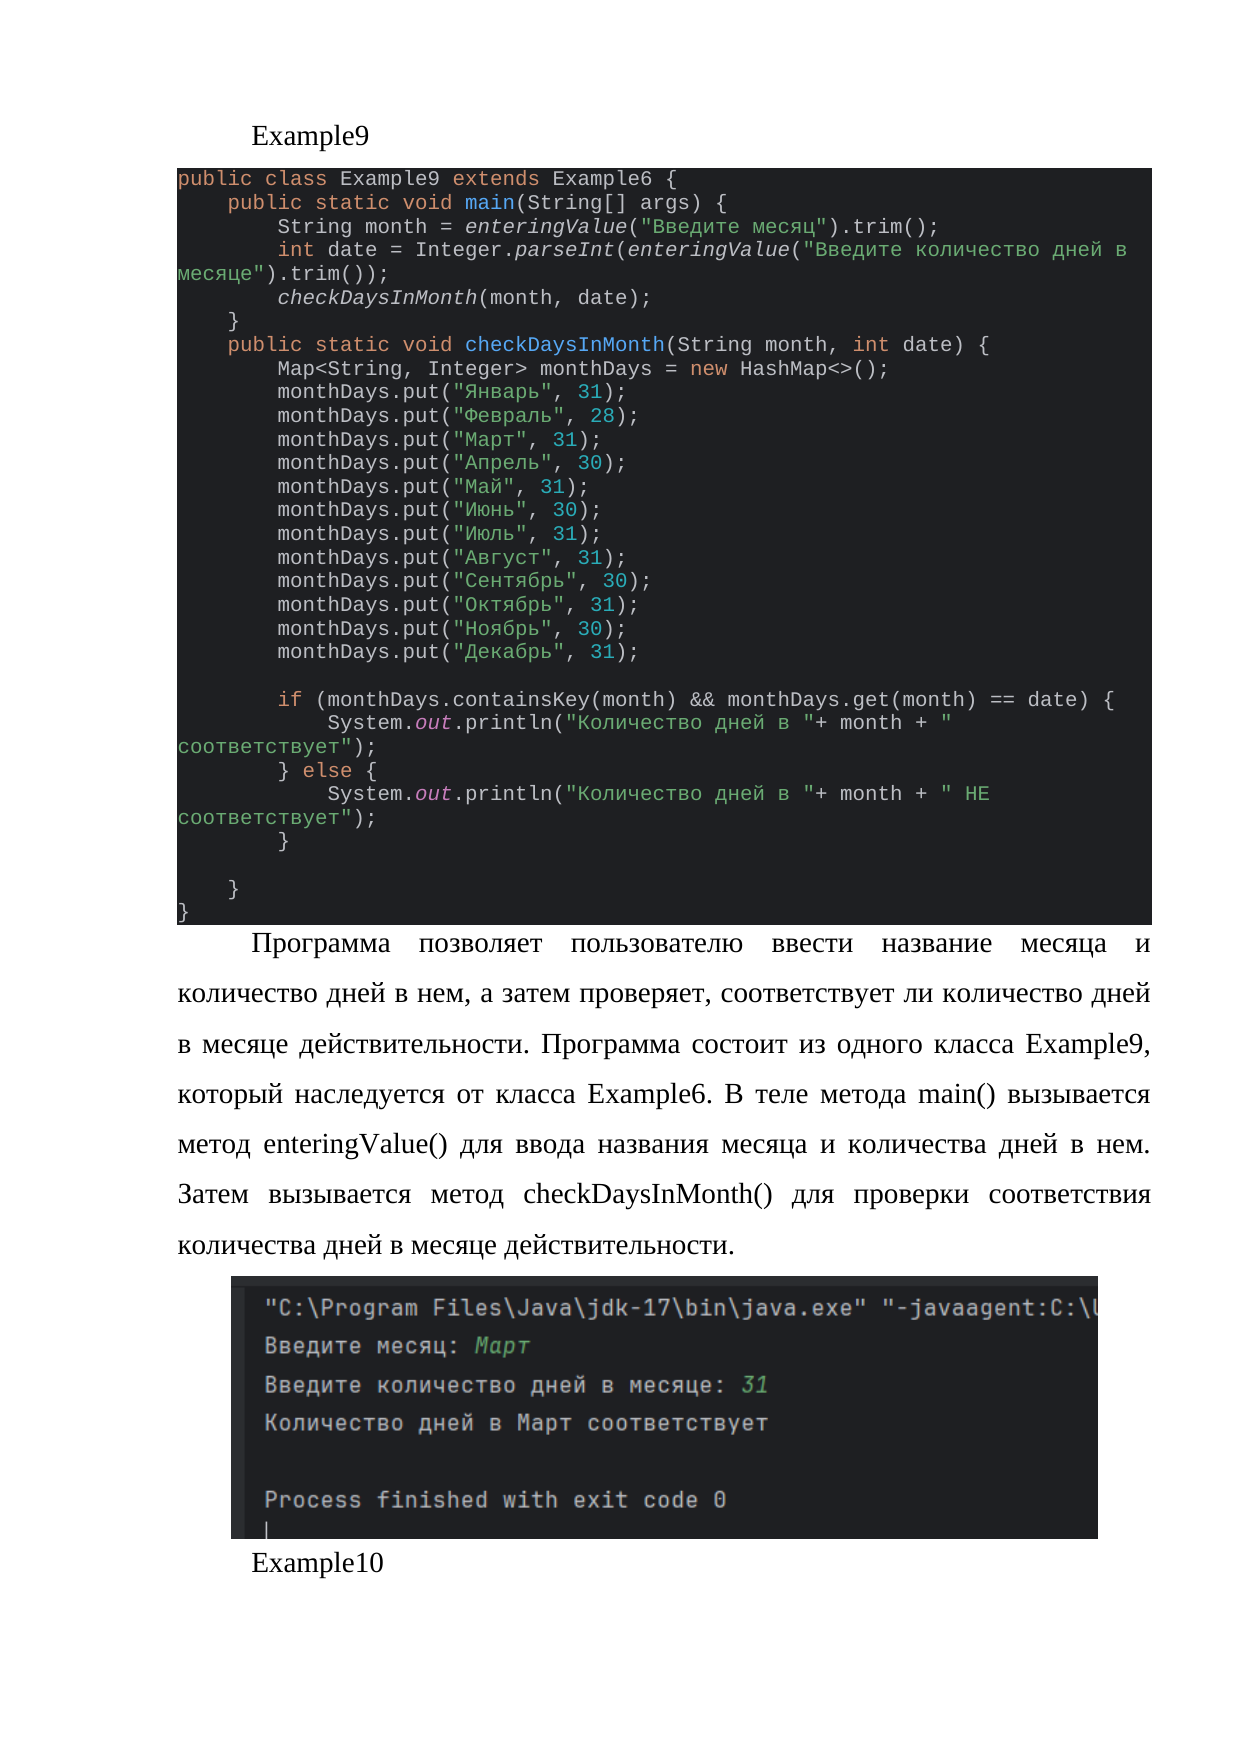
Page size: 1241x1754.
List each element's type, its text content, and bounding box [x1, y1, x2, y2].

text Example10 [177, 1378, 1152, 1579]
text Example9 [177, 118, 1152, 152]
text public class Example9 extends Example6 { public static void main(String[] args) { String month = enteringValue("Введите месяц").trim(); int date = Integer.parseInt(enteringValue("Введите количество дней в месяце").trim()); checkDaysInMonth(month, date); } public static void checkDaysInMonth(String month, int date) { Map<String, Integer> monthDays = new HashMap<>(); monthDays.put("Январь", 31); monthDays.put("Февраль", 28); monthDays.put("Март", 31); monthDays.put("Апрель", 30); monthDays.put("Май", 31); monthDays.put("Июнь", 30); monthDays.put("Июль", 31); monthDays.put("Август", 31); monthDays.put("Сентябрь", 30); monthDays.put("Октябрь", 31); monthDays.put("Ноябрь", 30); monthDays.put("Декабрь", 31); if (monthDays.containsKey(month) && monthDays.get(month) == date) { System.out.println("Количество дней в "+ month + " соответствует"); } else { System.out.println("Количество дней в "+ month + " НЕ соответствует"); } } } [177, 168, 1152, 925]
picture [231, 1276, 1098, 1539]
text Программа позволяет пользователю ввести название месяца и количество дней в нем, а затем проверяет, соответствует ли количество дней в месяце действительности. Программа состоит из одного класса Example9, который наследуется от класса Example6. В теле метода main() вызывается метод enteringValue() для ввода названия месяца и количества дней в нем. Затем вызывается метод checkDaysInMonth() для проверки соответствия количества дней в месяце действительности. [177, 925, 1152, 1261]
